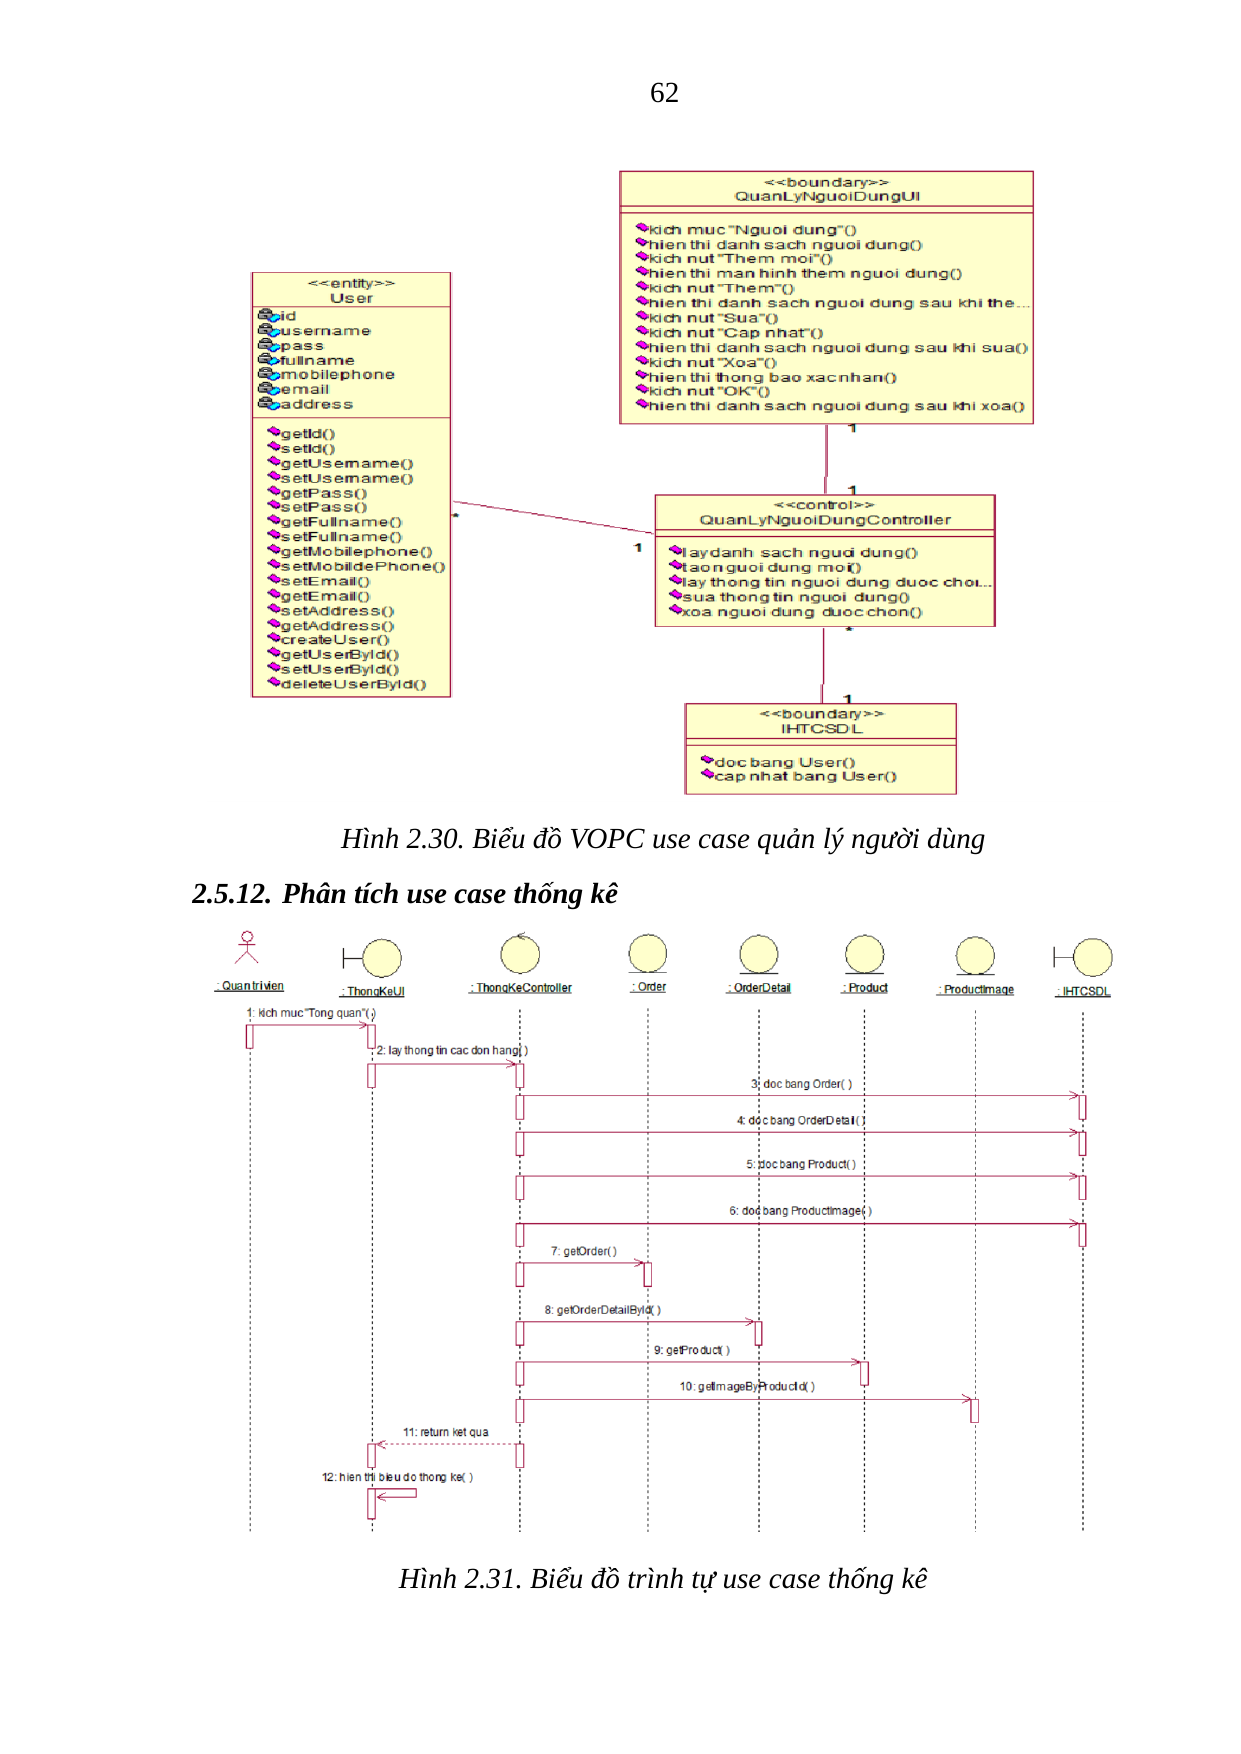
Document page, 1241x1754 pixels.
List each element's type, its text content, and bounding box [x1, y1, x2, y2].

picture [206, 926, 1123, 1532]
list Phân tích use case thống kê [192, 876, 1122, 909]
text Hình 2.31. Biểu đồ trình tự use case thống kê [207, 1561, 1122, 1595]
picture [206, 147, 1123, 802]
text Hình 2.30. Biểu đồ VOPC use case quản lý người dùng [207, 821, 1122, 855]
